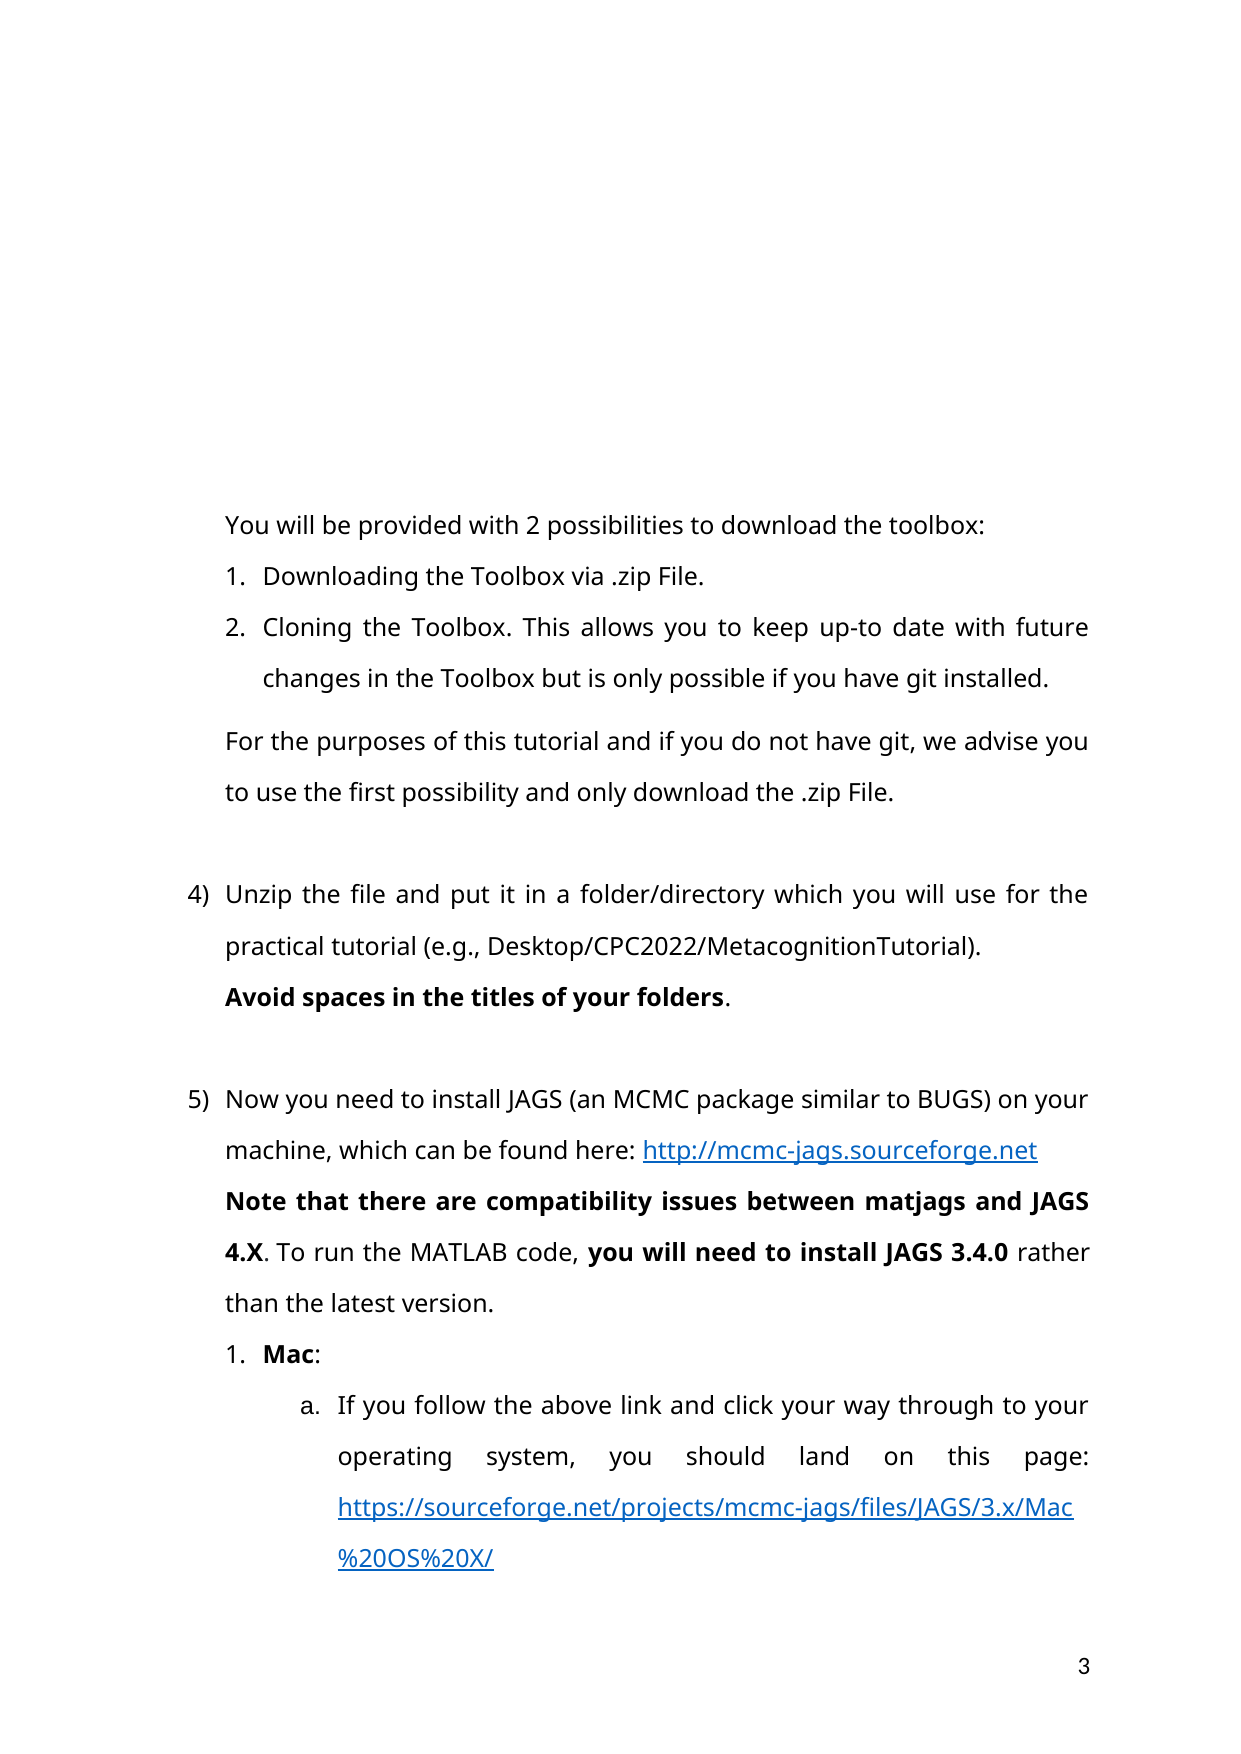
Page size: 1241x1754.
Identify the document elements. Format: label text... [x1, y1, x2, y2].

list Mac: [225, 1336, 1090, 1371]
text For the purposes of this tutorial and if you do not have git, we advise you to use the first possibility and only download the .zip File. [225, 724, 1090, 809]
list Cloning the Toolbox. This allows you to keep up-to date with future changes in the Toolbox but is only possible if you have git installed. [225, 609, 1090, 694]
list Now you need to install JAGS (an MCMC package similar to BUGS) on your machine, which can be found here: http://mcmc-jags.sourceforge.net [187, 1081, 1090, 1166]
text You will be provided with 2 possibilities to download the toolbox: [150, 507, 1090, 541]
list Avoid spaces in the titles of your folders. [225, 979, 1090, 1013]
list Downloading the Toolbox via .zip File. [225, 558, 1090, 592]
list If you follow the above link and click your way through to your operating system, you should land on this page: https://sourceforge.net/projects/mcmc-jags/files/JAGS/3.x/Mac%20OS%20X/ [300, 1387, 1090, 1575]
list Unzip the file and put it in a folder/directory which you will use for the practical tutorial (e.g., Desktop/CPC2022/MetacognitionTutorial). [187, 877, 1090, 962]
list Note that there are compatibility issues between matjags and JAGS 4.X. To run the MATLAB code, you will need to install JAGS 3.4.0 rather than the latest version. [225, 1183, 1090, 1319]
